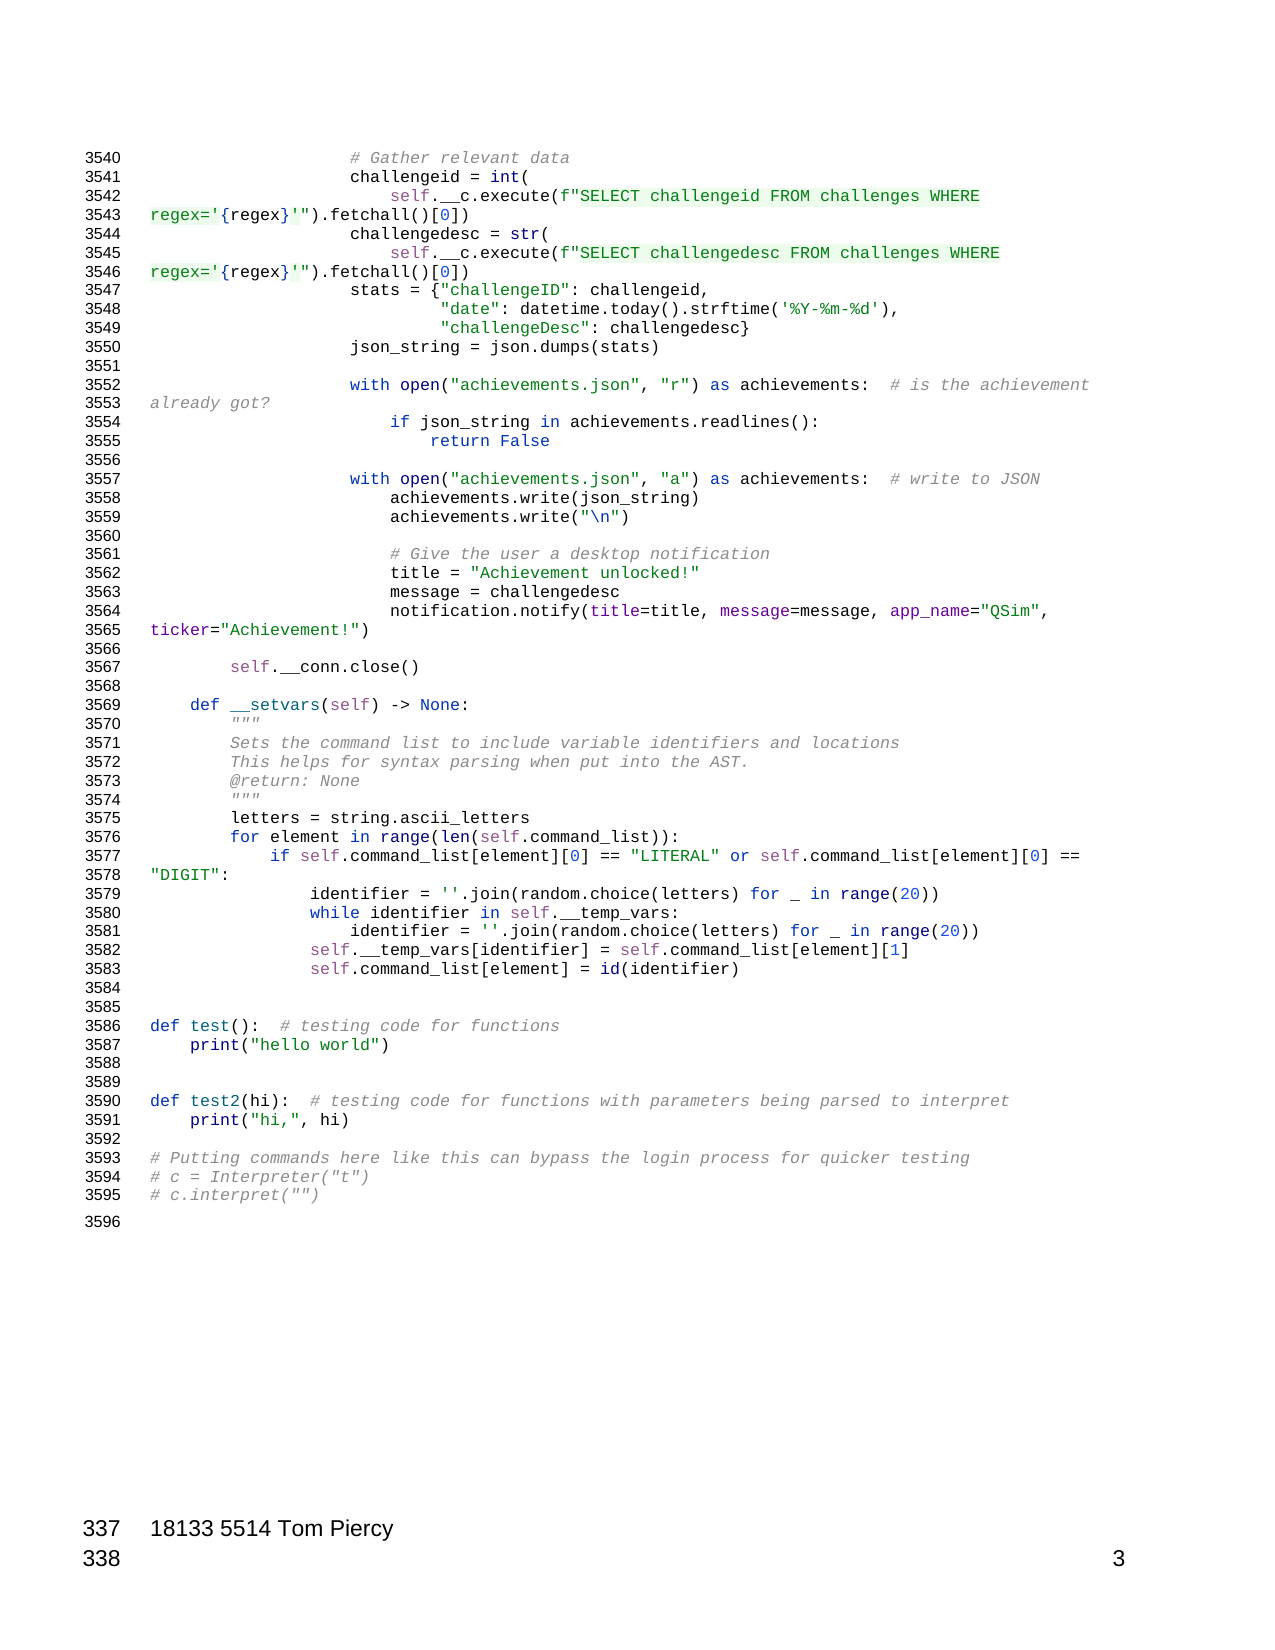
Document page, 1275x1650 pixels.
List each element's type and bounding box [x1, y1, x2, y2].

text [150, 150, 1125, 1206]
